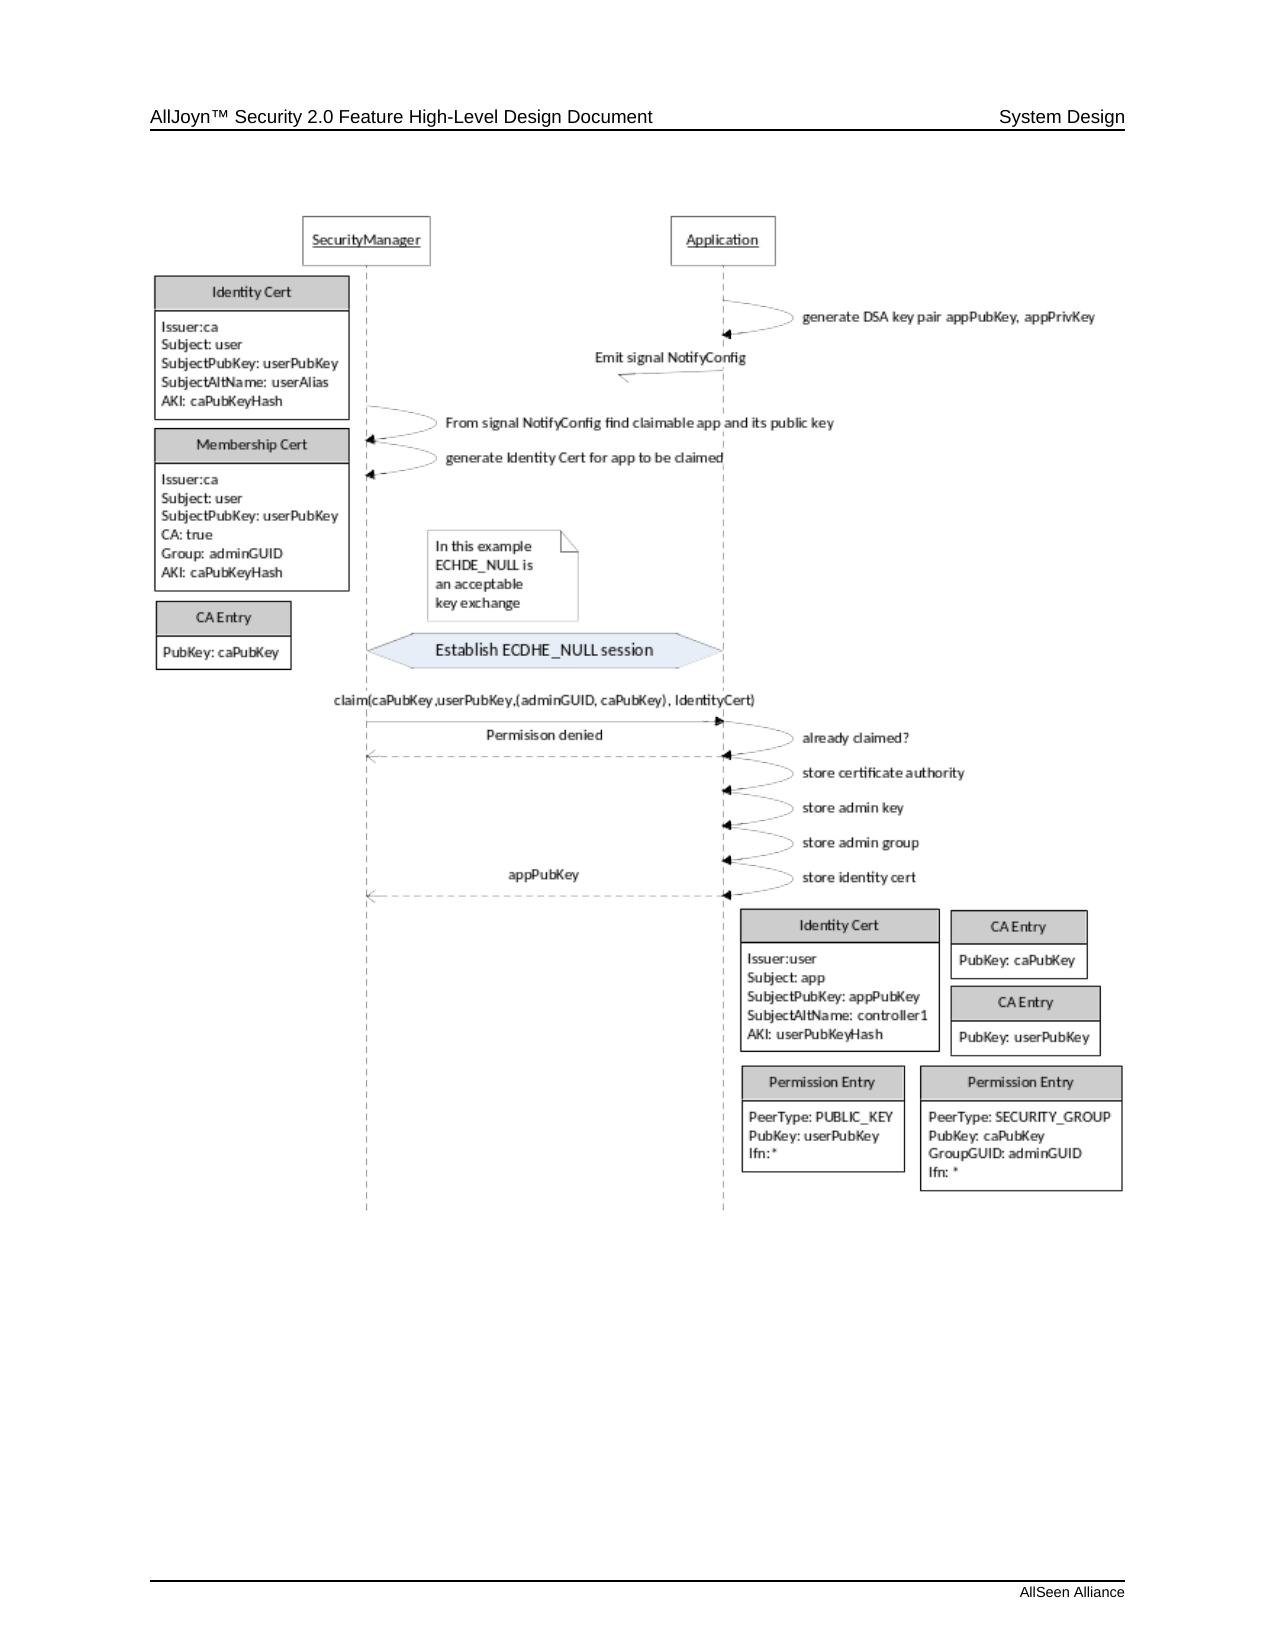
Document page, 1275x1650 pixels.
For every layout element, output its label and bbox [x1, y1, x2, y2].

subtitle [150, 169, 1125, 1247]
